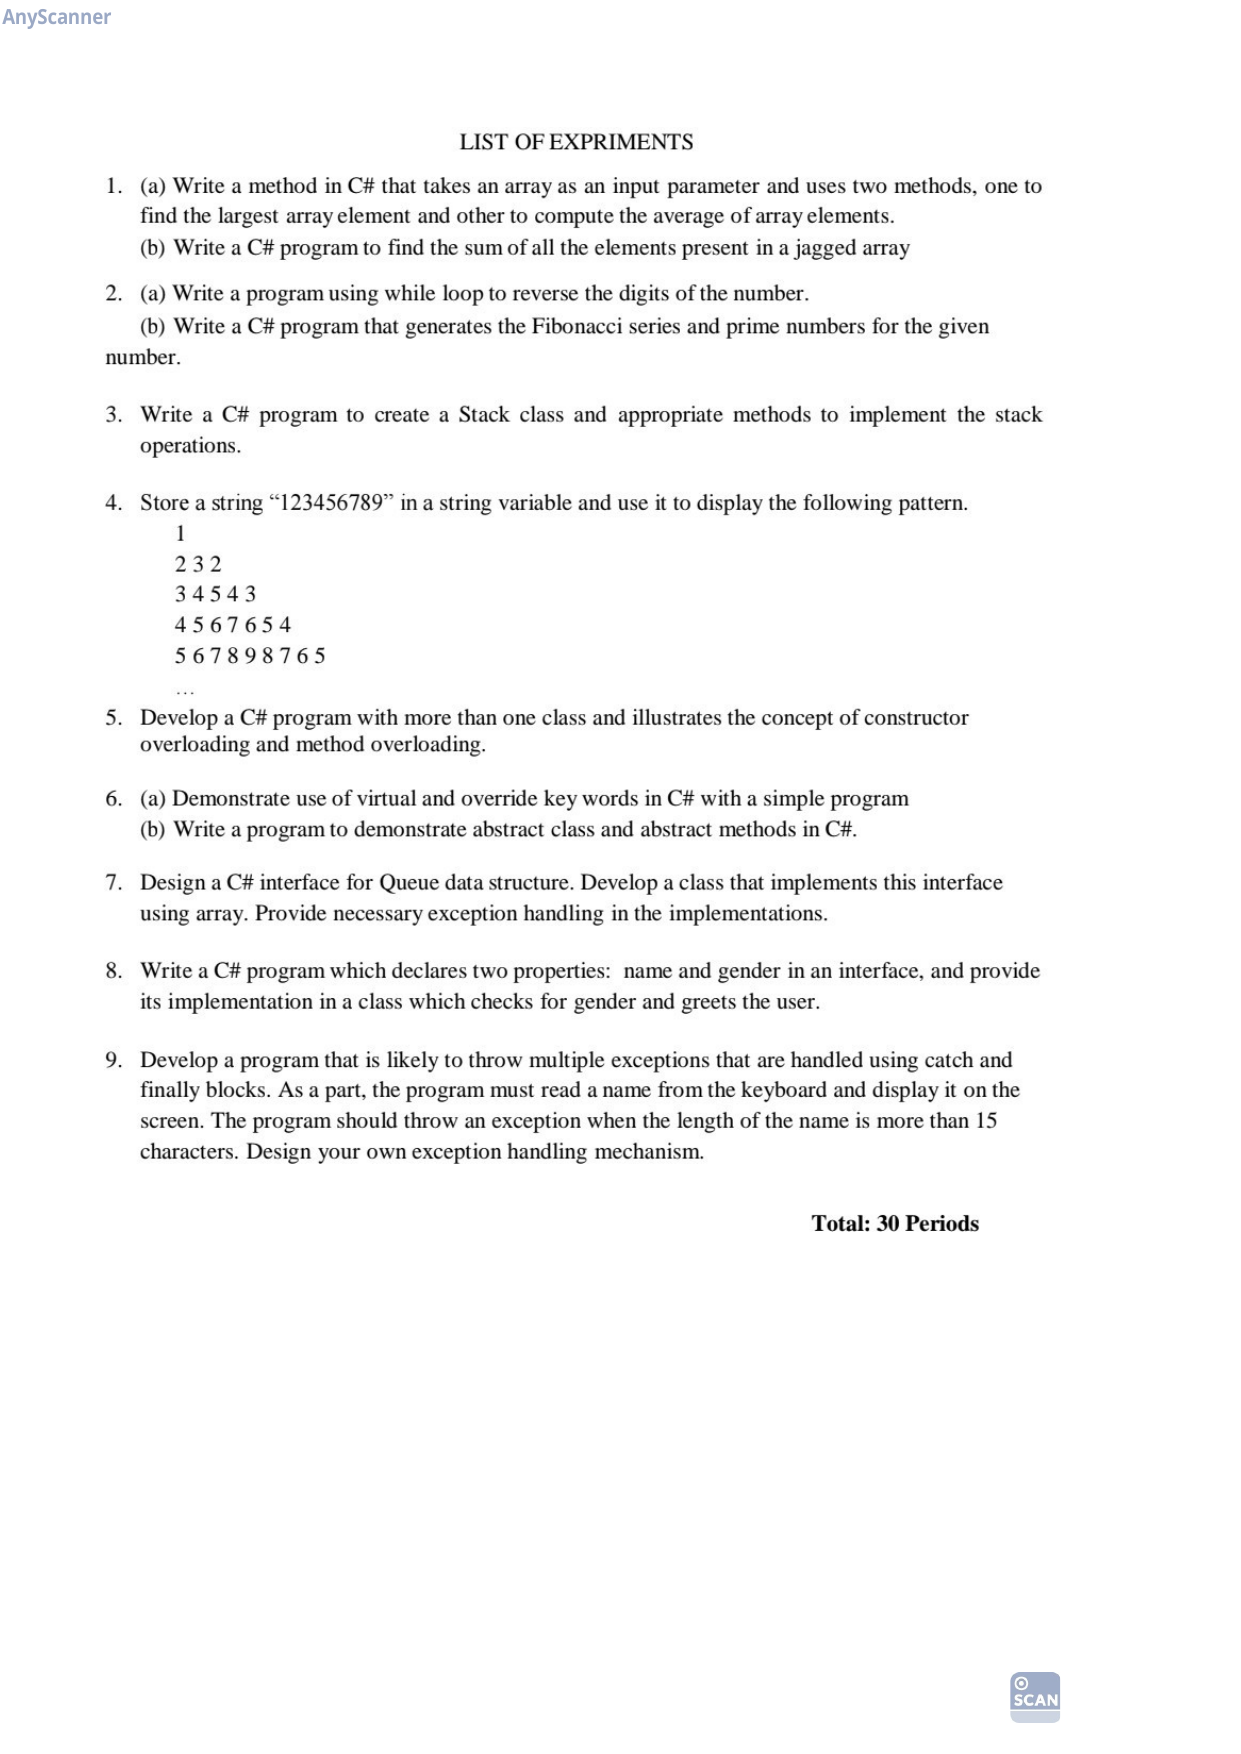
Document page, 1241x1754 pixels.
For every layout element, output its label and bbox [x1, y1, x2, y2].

picture [1010, 1672, 1061, 1723]
picture [103, 127, 1048, 1232]
